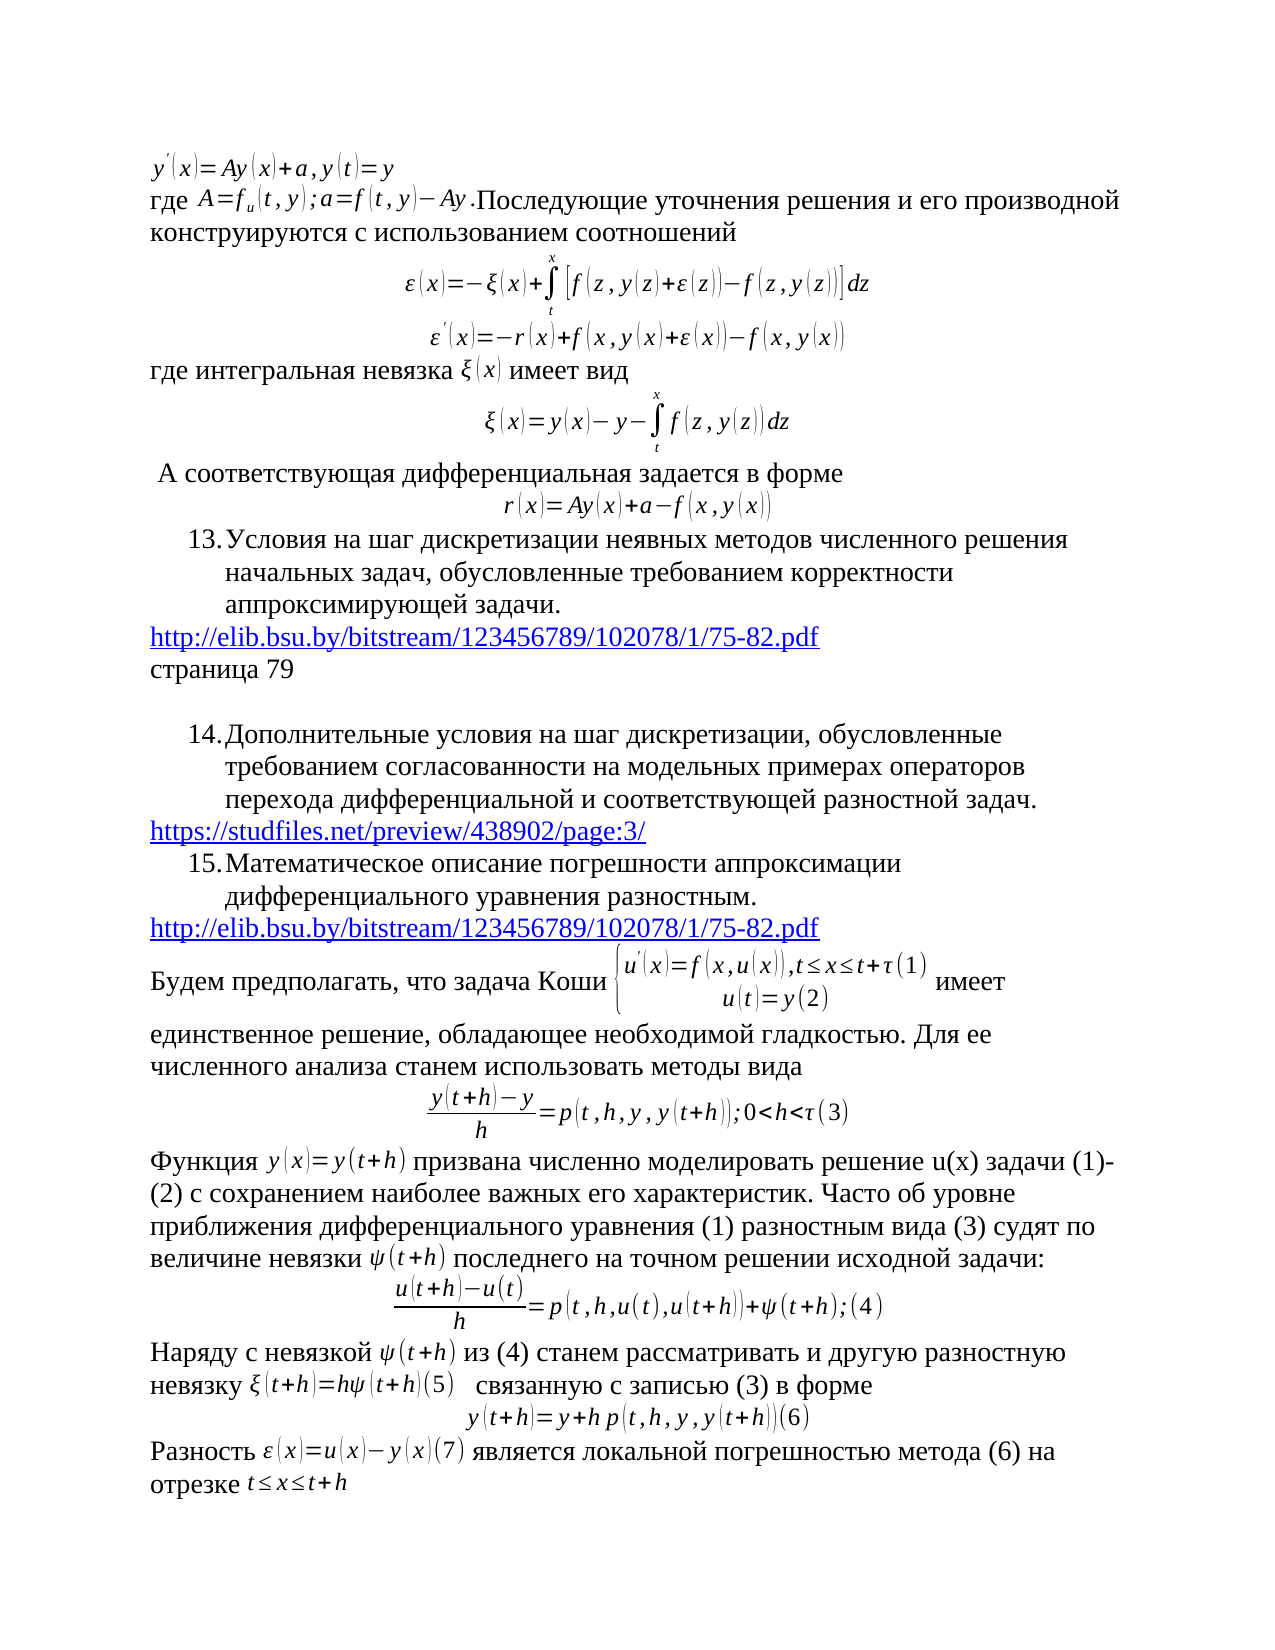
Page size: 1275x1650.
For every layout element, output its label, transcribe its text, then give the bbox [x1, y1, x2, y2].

list Математическое описание погрешности аппроксимации дифференциального уравнения разностным. [187, 846, 1125, 911]
text Функция призвана численно моделировать решение u(x) задачи (1)-(2) с сохранением наиболее важных его характеристик. Часто об уровне приближения дифференциального уравнения (1) разностным вида (3) судят по величине невязки последнего на точном решении исходной задачи: [150, 1144, 1125, 1273]
text Наряду с невязкой из (4) станем рассматривать и другую разностную невязку связанную с записью (3) в форме [150, 1336, 1125, 1400]
list Условия на шаг дискретизации неявных методов численного решения начальных задач, обусловленные требованием корректности аппроксимирующей задачи. [187, 522, 1125, 620]
text Разность является локальной погрешностью метода (6) на отрезке [150, 1434, 1125, 1499]
text где Последующие уточнения решения и его производной конструируются с использованием соотношений [150, 183, 1125, 248]
text А соответствующая дифференциальная задается в форме [150, 456, 1125, 488]
text http://elib.bsu.by/bitstream/123456789/102078/1/75-82.pdf [150, 911, 1125, 944]
text Будем предполагать, что задача Коши имеет единственное решение, обладающее необходимой гладкостью. Для ее численного анализа станем использовать методы вида [150, 944, 1125, 1082]
text https://studfiles.net/preview/438902/page:3/ [150, 814, 1125, 846]
list Дополнительные условия на шаг дискретизации, обусловленные требованием согласованности на модельных примерах операторов перехода дифференциальной и соответствующей разностной задач. [187, 717, 1125, 814]
text где интегральная невязка имеет вид [150, 353, 1125, 385]
text страница 79 [150, 652, 1125, 684]
text http://elib.bsu.by/bitstream/123456789/102078/1/75-82.pdf [150, 620, 1125, 652]
